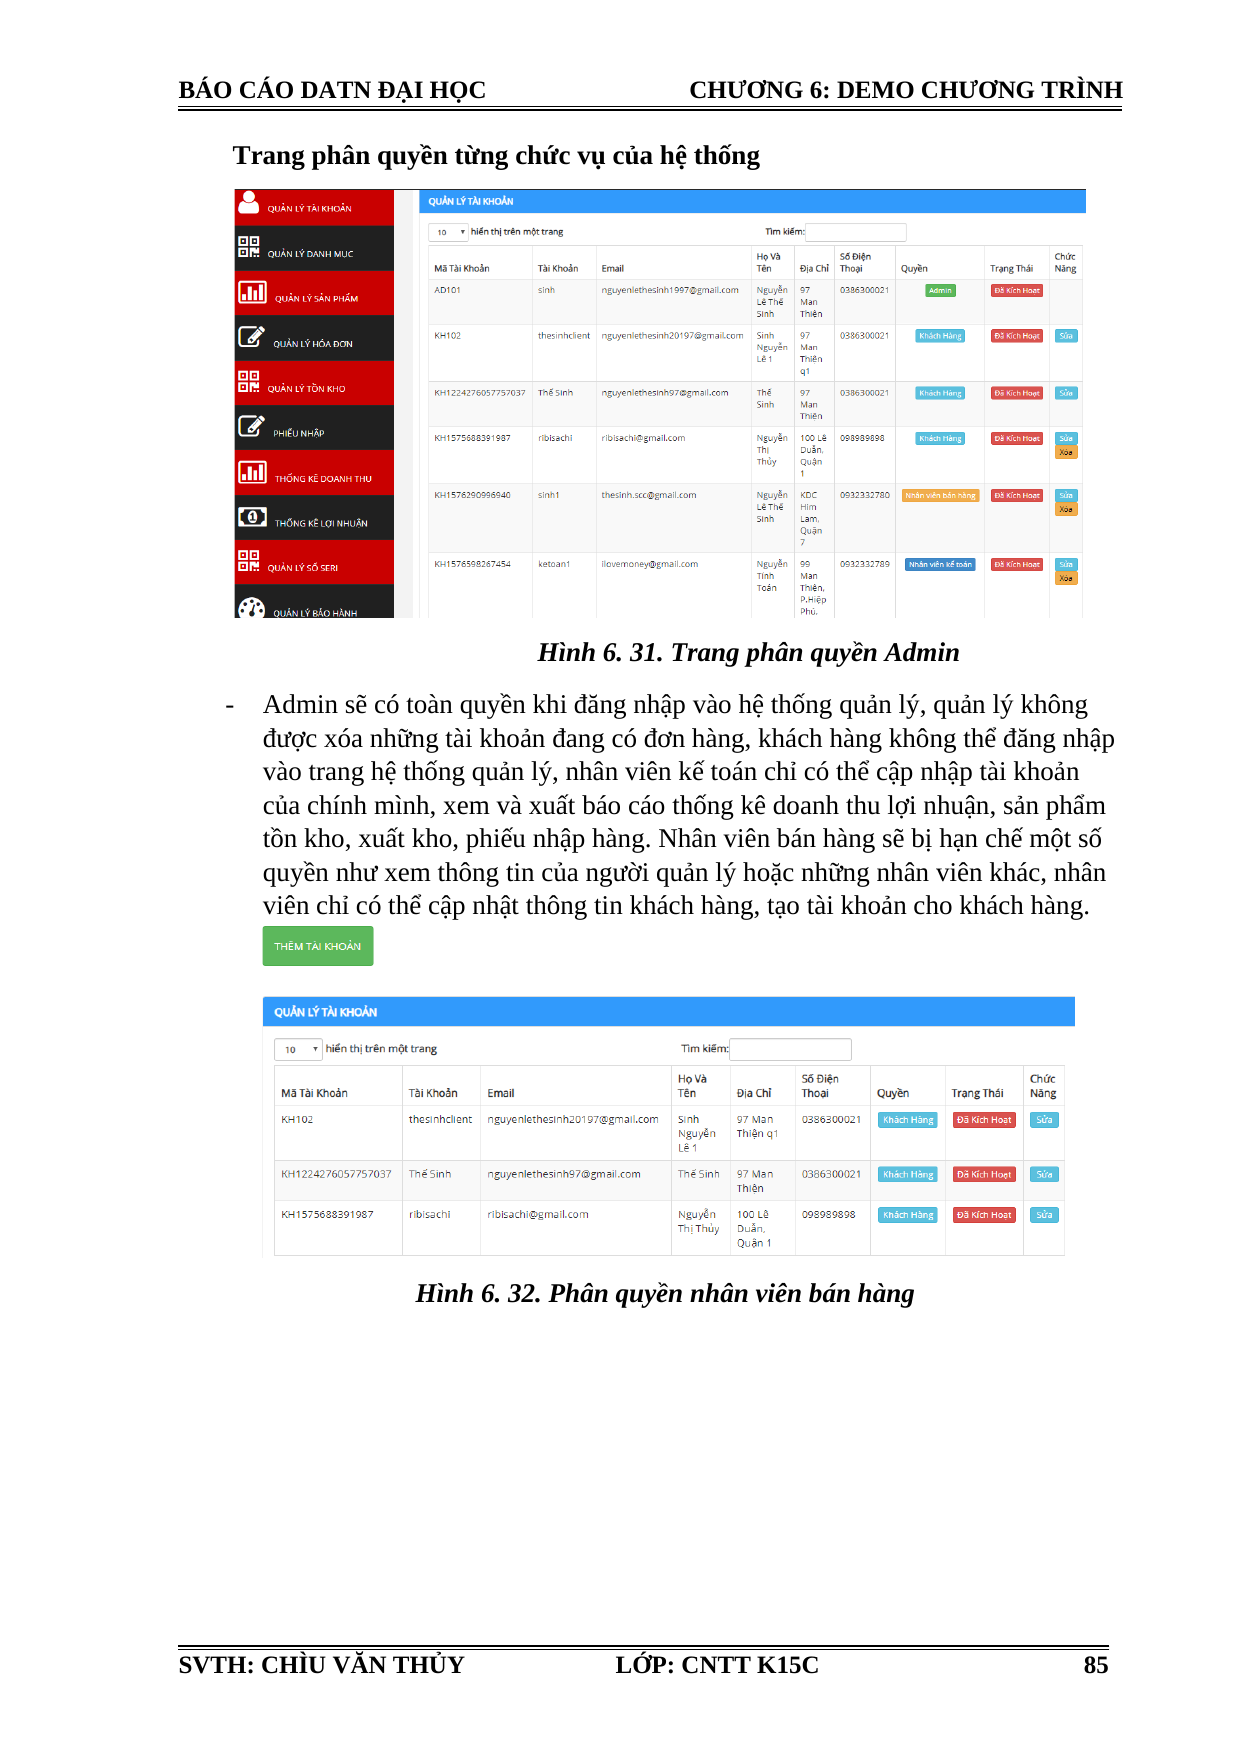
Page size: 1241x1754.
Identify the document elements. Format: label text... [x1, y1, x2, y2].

text Hình 6. 32. Phân quyền nhân viên bán hàng [178, 1277, 1122, 1308]
picture [262, 922, 1075, 1258]
text Trang phân quyền từng chức vụ của hệ thống [178, 139, 1122, 170]
list Admin sẽ có toàn quyền khi đăng nhập vào hệ thống quản lý, quản lý không được xóa những tài khoản đang có đơn hàng, khách hàng không thể đăng nhập vào trang hệ thống quản lý, nhân viên kế toán chỉ có thể cập nhập tài khoản của chính mình, xem và xuất báo cáo thống kê doanh thu lợi nhuận, sản phẩm tồn kho, xuất kho, phiếu nhập hàng. Nhân viên bán hàng sẽ bị hạn chế một số quyền như xem thông tin của người quản lý hoặc những nhân viên khác, nhân viên chỉ có thể cập nhật thông tin khách hàng, tạo tài khoản cho khách hàng. [225, 688, 1122, 921]
picture [234, 189, 1086, 618]
text Hình 6. 31. Trang phân quyền Admin [178, 636, 1122, 667]
